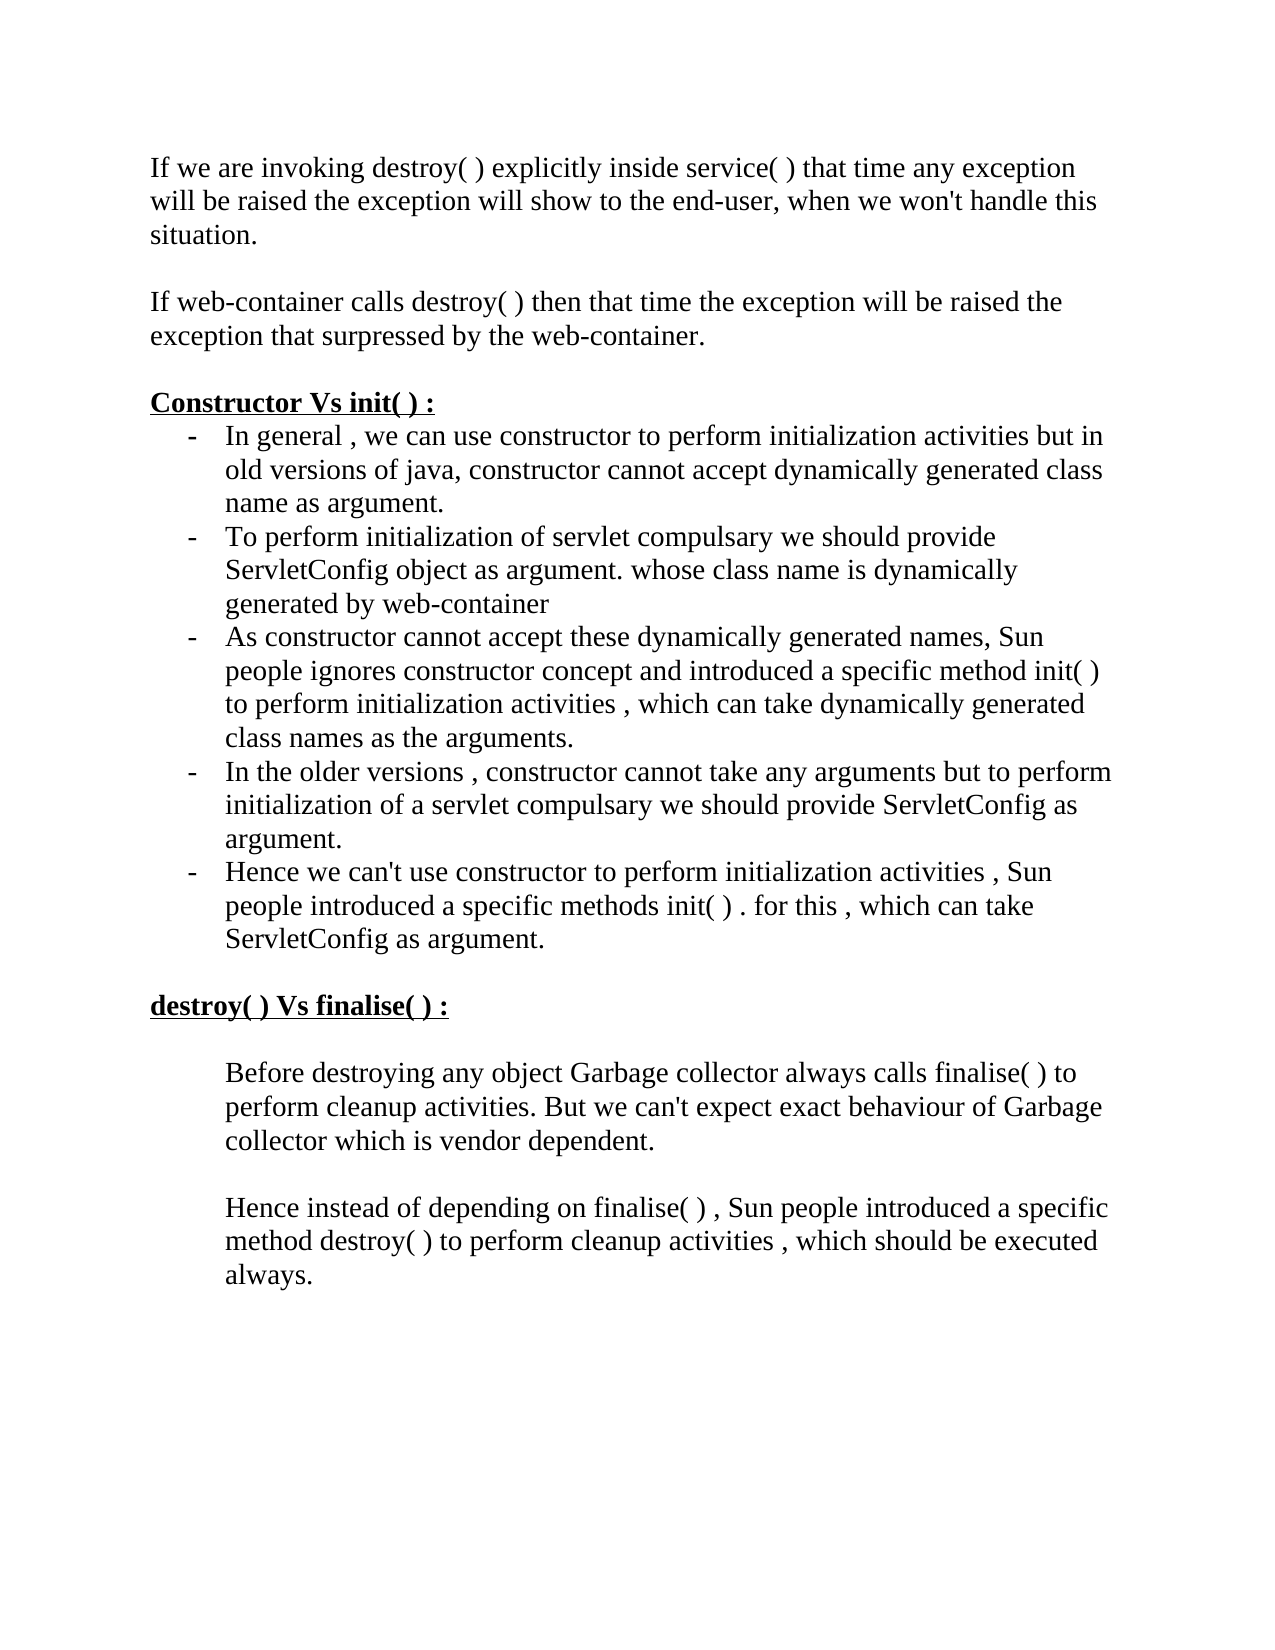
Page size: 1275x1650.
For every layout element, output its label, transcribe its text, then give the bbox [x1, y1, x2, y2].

text Hence instead of depending on finalise( ) , Sun people introduced a specific method destroy( ) to perform cleanup activities , which should be executed always. [225, 1190, 1125, 1290]
list To perform initialization of servlet compulsary we should provide ServletConfig object as argument. whose class name is dynamically generated by web-container [187, 519, 1125, 619]
list Hence we can't use constructor to perform initialization activities , Sun people introduced a specific methods init( ) . for this , which can take ServletConfig as argument. [187, 854, 1125, 955]
list In the older versions , constructor cannot take any arguments but to perform initialization of a servlet compulsary we should provide ServletConfig as argument. [187, 754, 1125, 854]
text If web-container calls destroy( ) then that time the exception will be raised the exception that surpressed by the web-container. [150, 284, 1125, 351]
text If we are invoking destroy( ) explicitly inside service( ) that time any exception will be raised the exception will show to the end-user, when we won't handle this situation. [150, 150, 1125, 251]
text Constructor Vs init( ) : [150, 385, 1125, 418]
list In general , we can use constructor to perform initialization activities but in old versions of java, constructor cannot accept dynamically generated class name as argument. [187, 418, 1125, 519]
text destroy( ) Vs finalise( ) : [150, 988, 1125, 1022]
list Before destroying any object Garbage collector always calls finalise( ) to perform cleanup activities. But we can't expect exact behaviour of Garbage collector which is vendor dependent. [225, 1056, 1125, 1156]
list As constructor cannot accept these dynamically generated names, Sun people ignores constructor concept and introduced a specific method init( ) to perform initialization activities , which can take dynamically generated class names as the arguments. [187, 619, 1125, 754]
